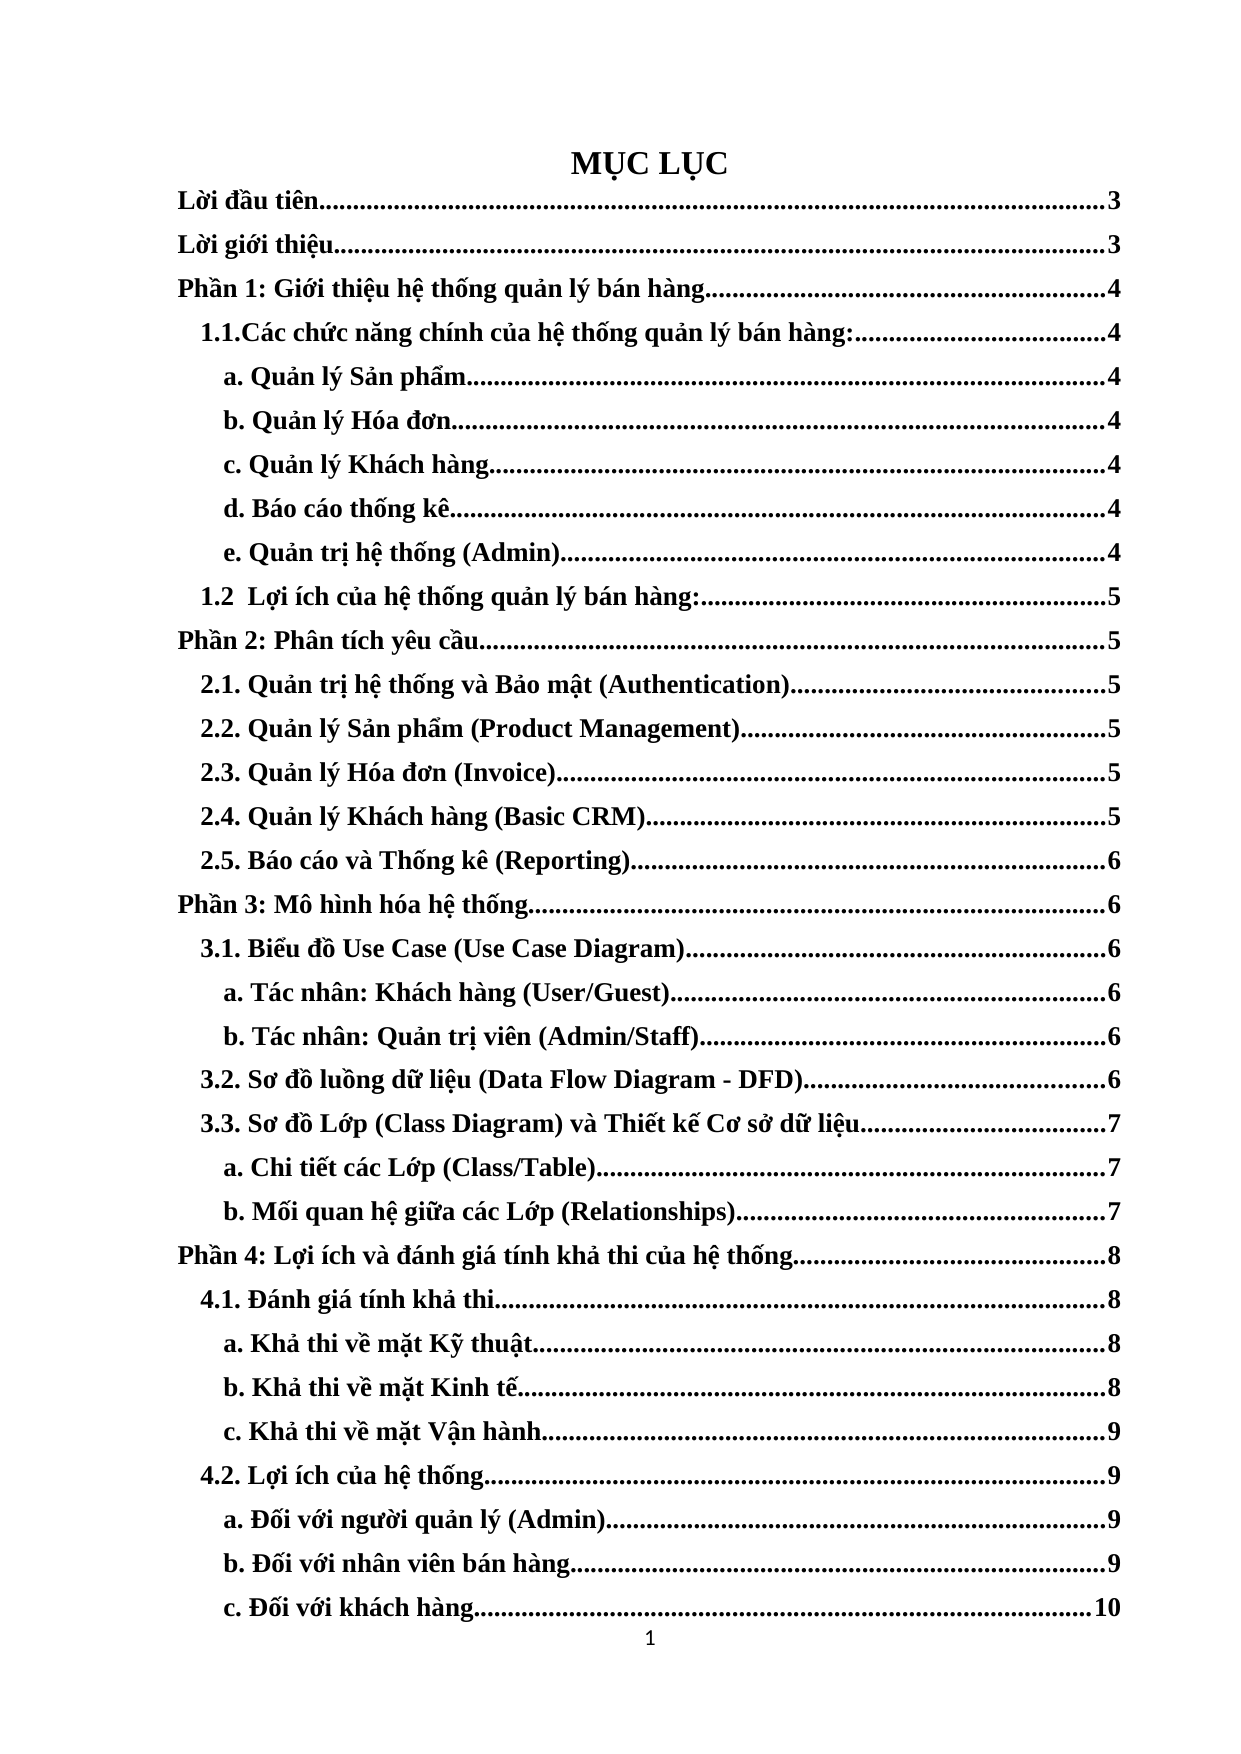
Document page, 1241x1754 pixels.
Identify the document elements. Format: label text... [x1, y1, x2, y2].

text MỤC LỤC [177, 143, 1122, 181]
